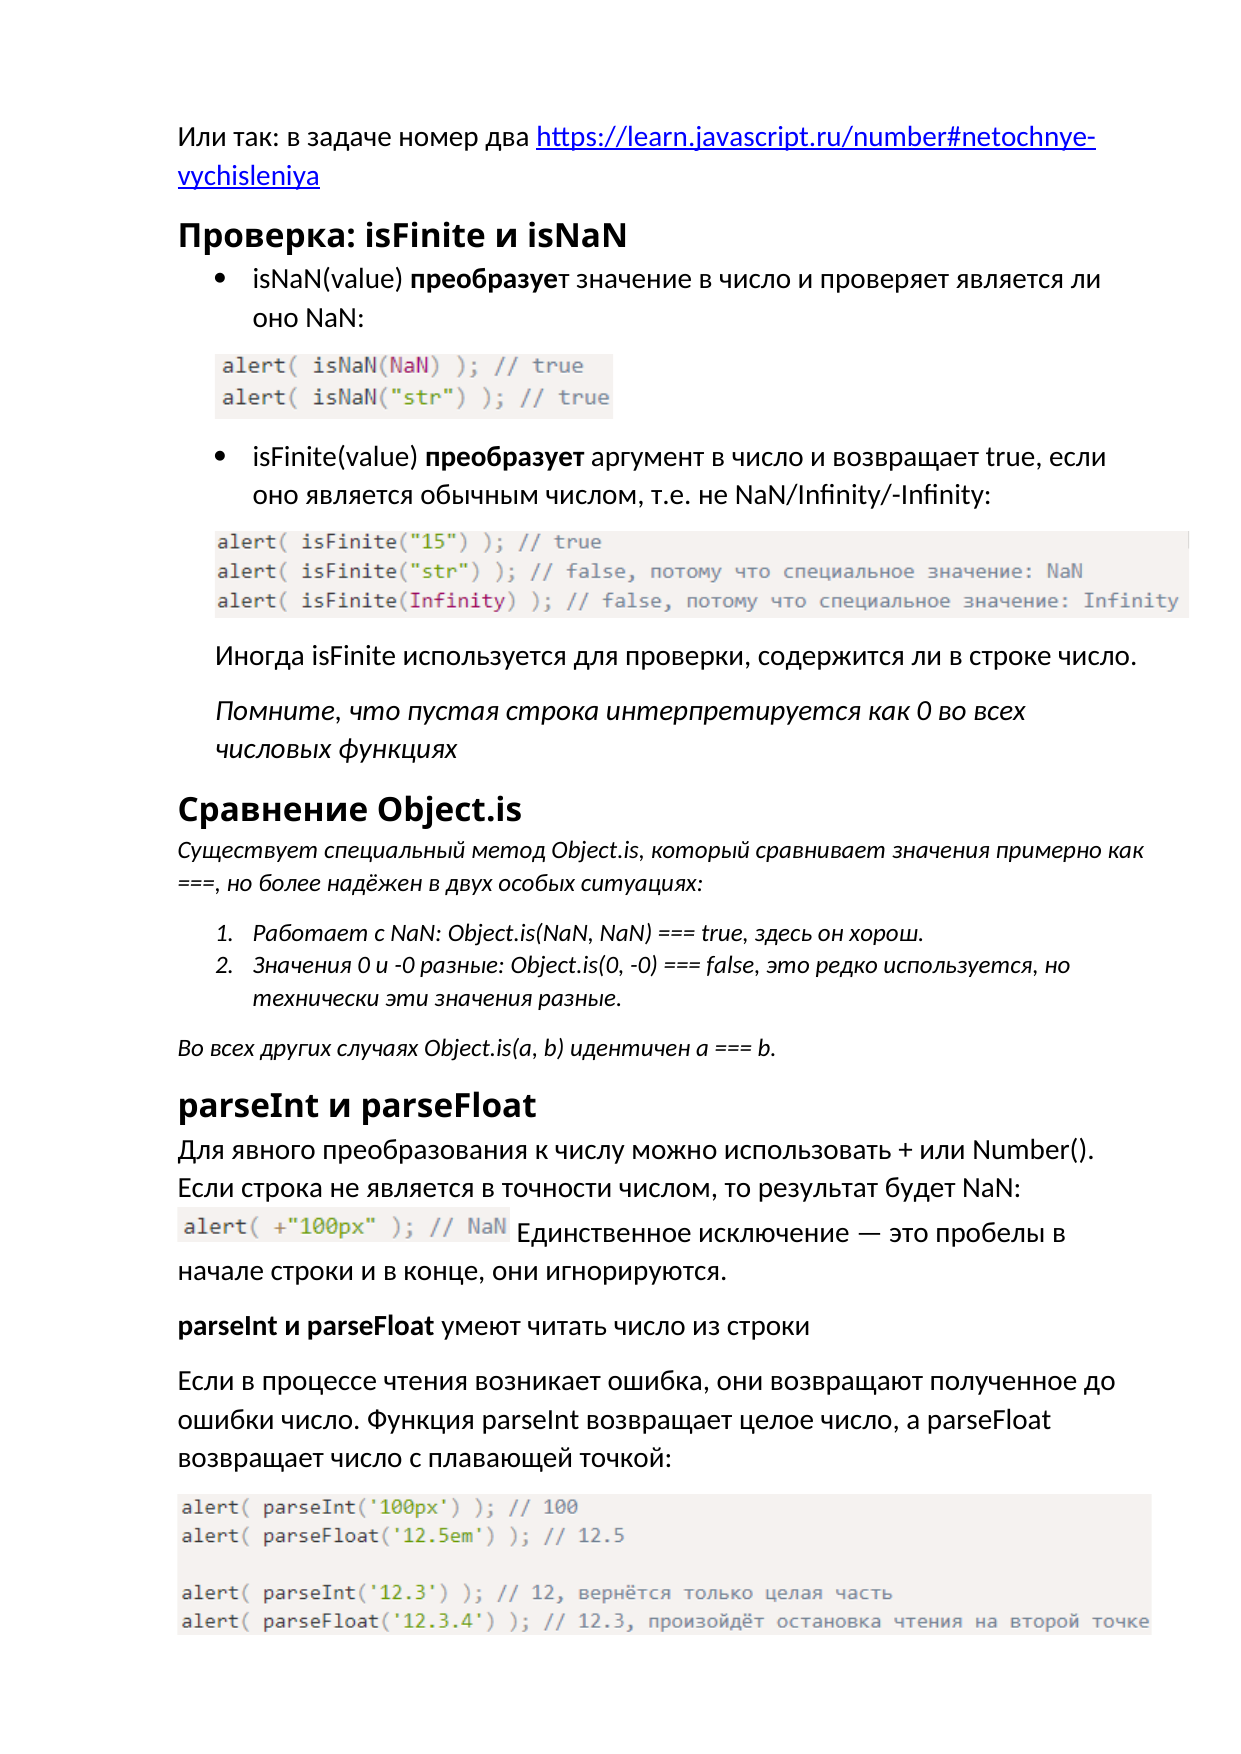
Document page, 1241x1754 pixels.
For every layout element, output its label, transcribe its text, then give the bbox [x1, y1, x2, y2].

text Помните, что пустая строка интерпретируется как 0 во всех числовых функциях [215, 692, 1152, 766]
text parseInt и parseFloat умеют читать число из строки [177, 1307, 1152, 1343]
list isNaN(value) преобразует значение в число и проверяет является ли оно NaN: [215, 261, 1152, 335]
text Существует специальный метод Object.is, который сравнивает значения примерно как ===, но более надёжен в двух особых ситуациях: [177, 834, 1152, 898]
text Иногда isFinite используется для проверки, содержится ли в строке число. [215, 637, 1152, 672]
picture [177, 1494, 1152, 1635]
subtitle Сравнение Object.is [177, 785, 1152, 831]
picture [214, 354, 614, 419]
text Во всех других случаях Object.is(a, b) идентичен a === b. [177, 1032, 1152, 1063]
list isFinite(value) преобразует аргумент в число и возвращает true, если оно является обычным числом, т.е. не NaN/Infinity/-Infinity: [215, 438, 1152, 512]
subtitle Проверка: isFinite и isNaN [177, 212, 1152, 257]
list Работает с NaN: Object.is(NaN, NaN) === true, здесь он хорош. [215, 917, 1152, 947]
picture [177, 1207, 510, 1242]
text Для явного преобразования к числу можно использовать + или Number(). Если строка не является в точности числом, то результат будет NaN: Единственное исключение — это пробелы в начале строки и в конце, они игнорируются. [177, 1131, 1152, 1288]
picture [214, 531, 1190, 618]
text Если в процессе чтения возникает ошибка, они возвращают полученное до ошибки число. Функция parseInt возвращает целое число, а parseFloat возвращает число с плавающей точкой: [177, 1362, 1152, 1475]
list Значения 0 и -0 разные: Object.is(0, -0) === false, это редко используется, но технически эти значения разные. [215, 950, 1152, 1013]
subtitle parseInt и parseFloat [177, 1082, 1152, 1127]
text Или так: в задаче номер два https://learn.javascript.ru/number#netochnye-vychisleniya [177, 118, 1152, 192]
